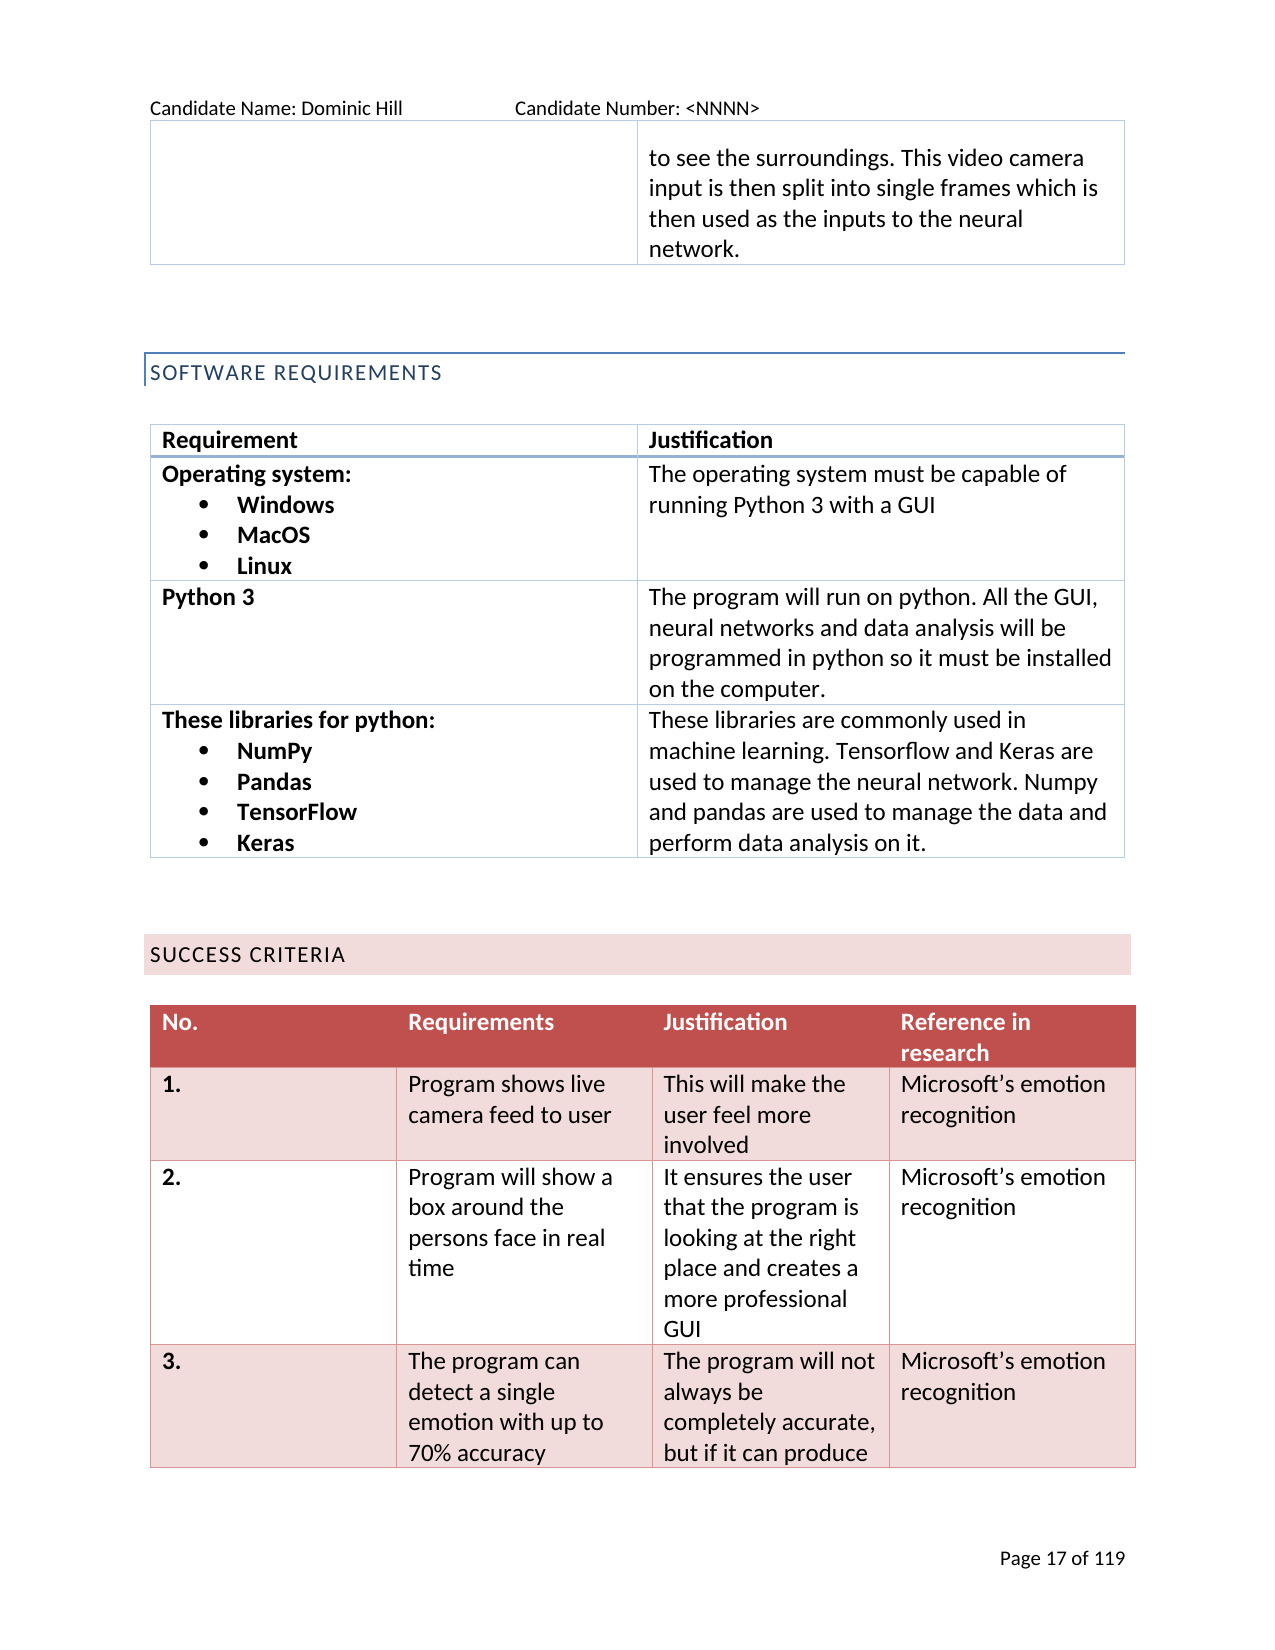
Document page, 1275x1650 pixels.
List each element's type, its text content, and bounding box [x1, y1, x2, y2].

table_header Justification [638, 425, 1124, 455]
table_cell It ensures the user that the program is looking at the right place and creates a more professional GUI [653, 1161, 889, 1344]
table_cell Microsoft’s emotion recognition [890, 1068, 1135, 1160]
table_cell 1. [151, 1068, 396, 1160]
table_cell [638, 121, 1124, 264]
table_cell Python 3 [151, 581, 637, 703]
table_cell Program will show a box around the persons face in real time [397, 1161, 652, 1344]
subtitle Software requirements [146, 354, 1125, 386]
table_cell 3. [151, 1345, 396, 1467]
table_cell Microsoft’s emotion recognition [890, 1161, 1135, 1344]
table_cell 2. [151, 1161, 396, 1344]
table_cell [397, 1345, 652, 1467]
table_header Requirements [397, 1006, 652, 1067]
table_header Requirement [151, 425, 637, 455]
table_header Reference in research [890, 1006, 1135, 1067]
table_cell The program will run on python. All the GUI, neural networks and data analysis will be programmed in python so it must be installed on the computer. [638, 581, 1124, 703]
subtitle Success criteria [150, 940, 1125, 968]
table_cell These libraries for python: NumPy Pandas TensorFlow Keras [151, 705, 637, 857]
table_header Justification [653, 1006, 889, 1067]
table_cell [890, 1345, 1135, 1467]
table_cell These libraries are commonly used in machine learning. Tensorflow and Keras are used to manage the neural network. Numpy and pandas are used to manage the data and perform data analysis on it. [638, 705, 1124, 857]
table_cell Operating system: Windows MacOS Linux [151, 458, 637, 580]
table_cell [151, 121, 637, 264]
table_cell The operating system must be capable of running Python 3 with a GUI [638, 458, 1124, 580]
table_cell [653, 1345, 889, 1467]
table_cell This will make the user feel more involved [653, 1068, 889, 1160]
table_cell Program shows live camera feed to user [397, 1068, 652, 1160]
table_header No. [151, 1006, 396, 1067]
